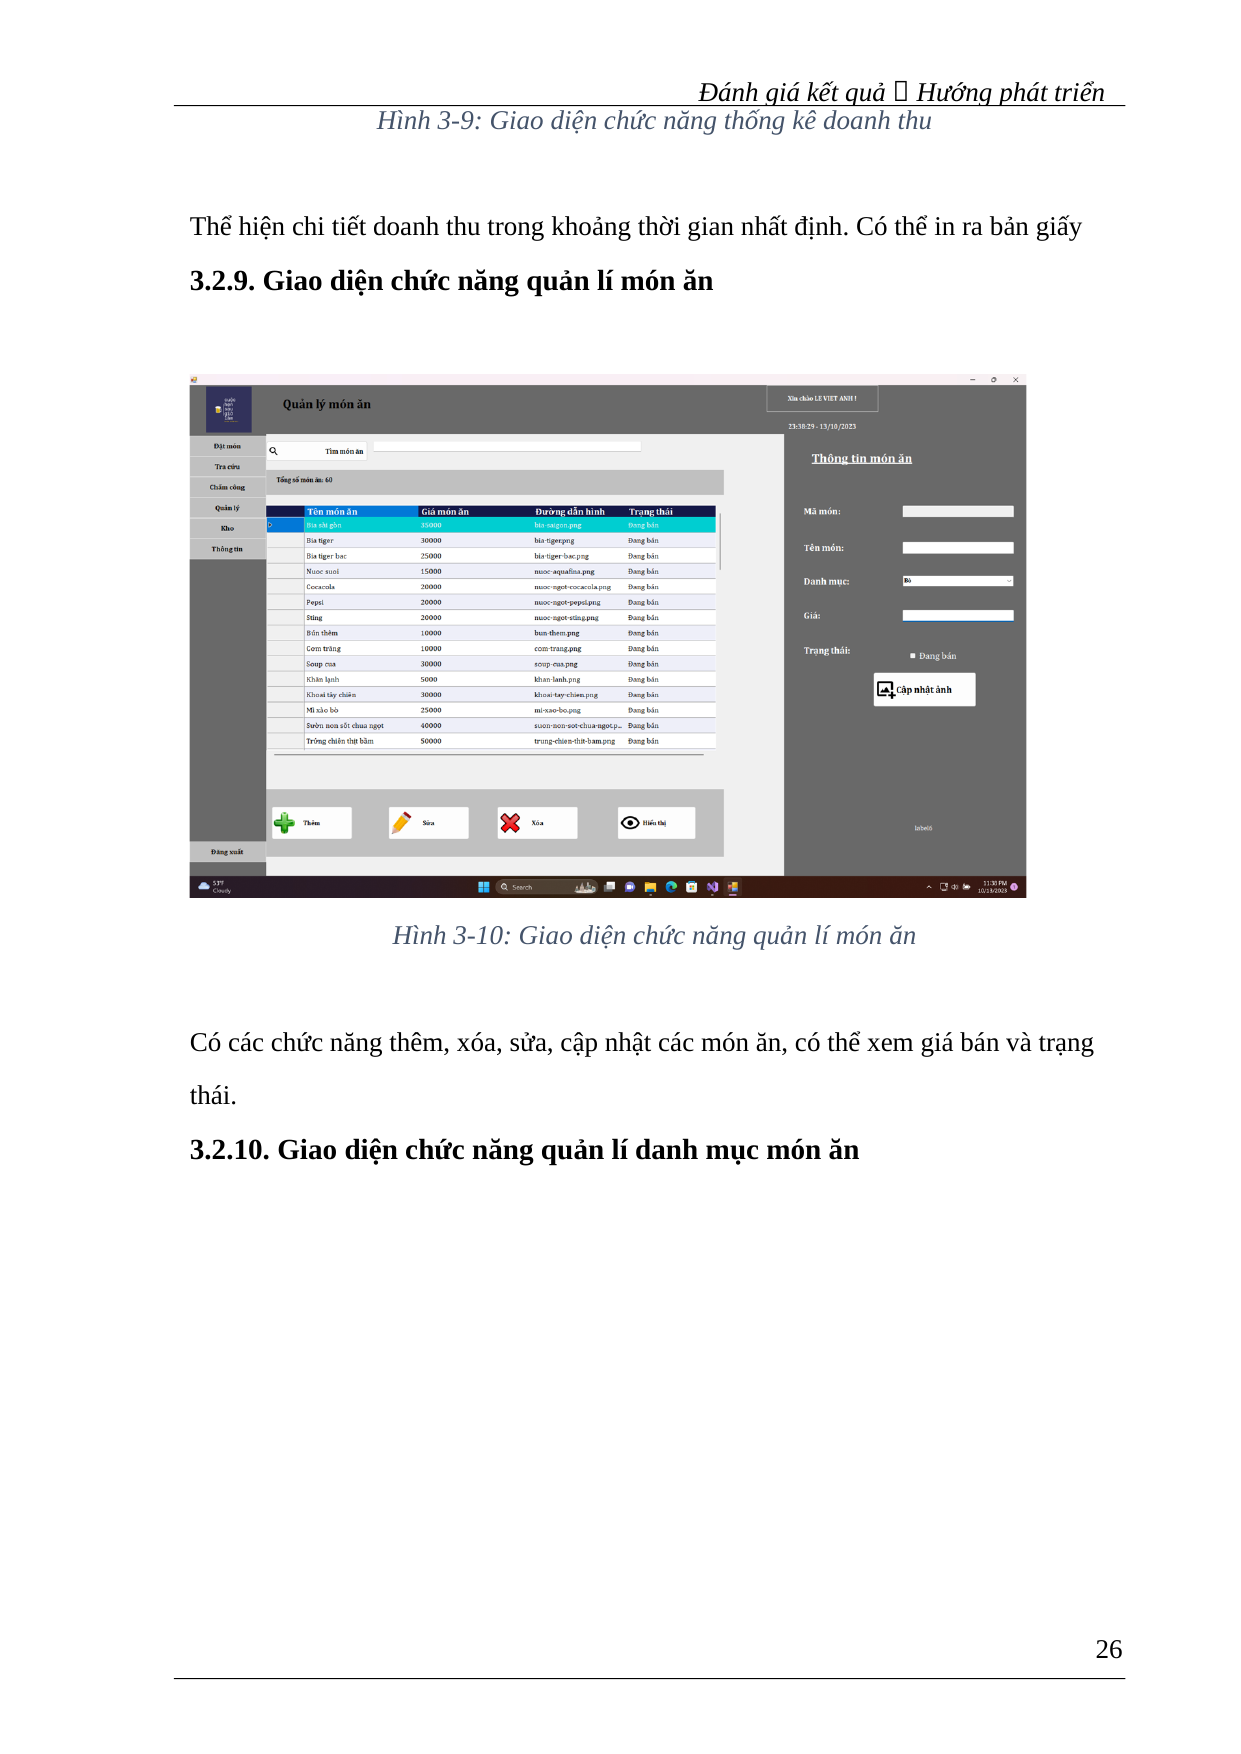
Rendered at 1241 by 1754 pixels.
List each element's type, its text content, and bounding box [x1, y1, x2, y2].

text Hình 3-9: Giao diện chức năng thống kê doanh thu [114, 104, 1196, 135]
picture [189, 374, 1027, 898]
text 3.2.9. Giao diện chức năng quản lí món ăn [114, 263, 1196, 297]
text thái. [114, 1079, 1196, 1110]
text Có các chức năng thêm, xóa, sửa, cập nhật các món ăn, có thể xem giá bán và trạng [114, 1026, 1196, 1057]
text Thể hiện chi tiết doanh thu trong khoảng thời gian nhất định. Có thể in ra bản giấy [114, 210, 1196, 242]
text Hình 3-10: Giao diện chức năng quản lí món ăn [114, 919, 1196, 951]
text 3.2.10. Giao diện chức năng quản lí danh mục món ăn [114, 1132, 1196, 1166]
